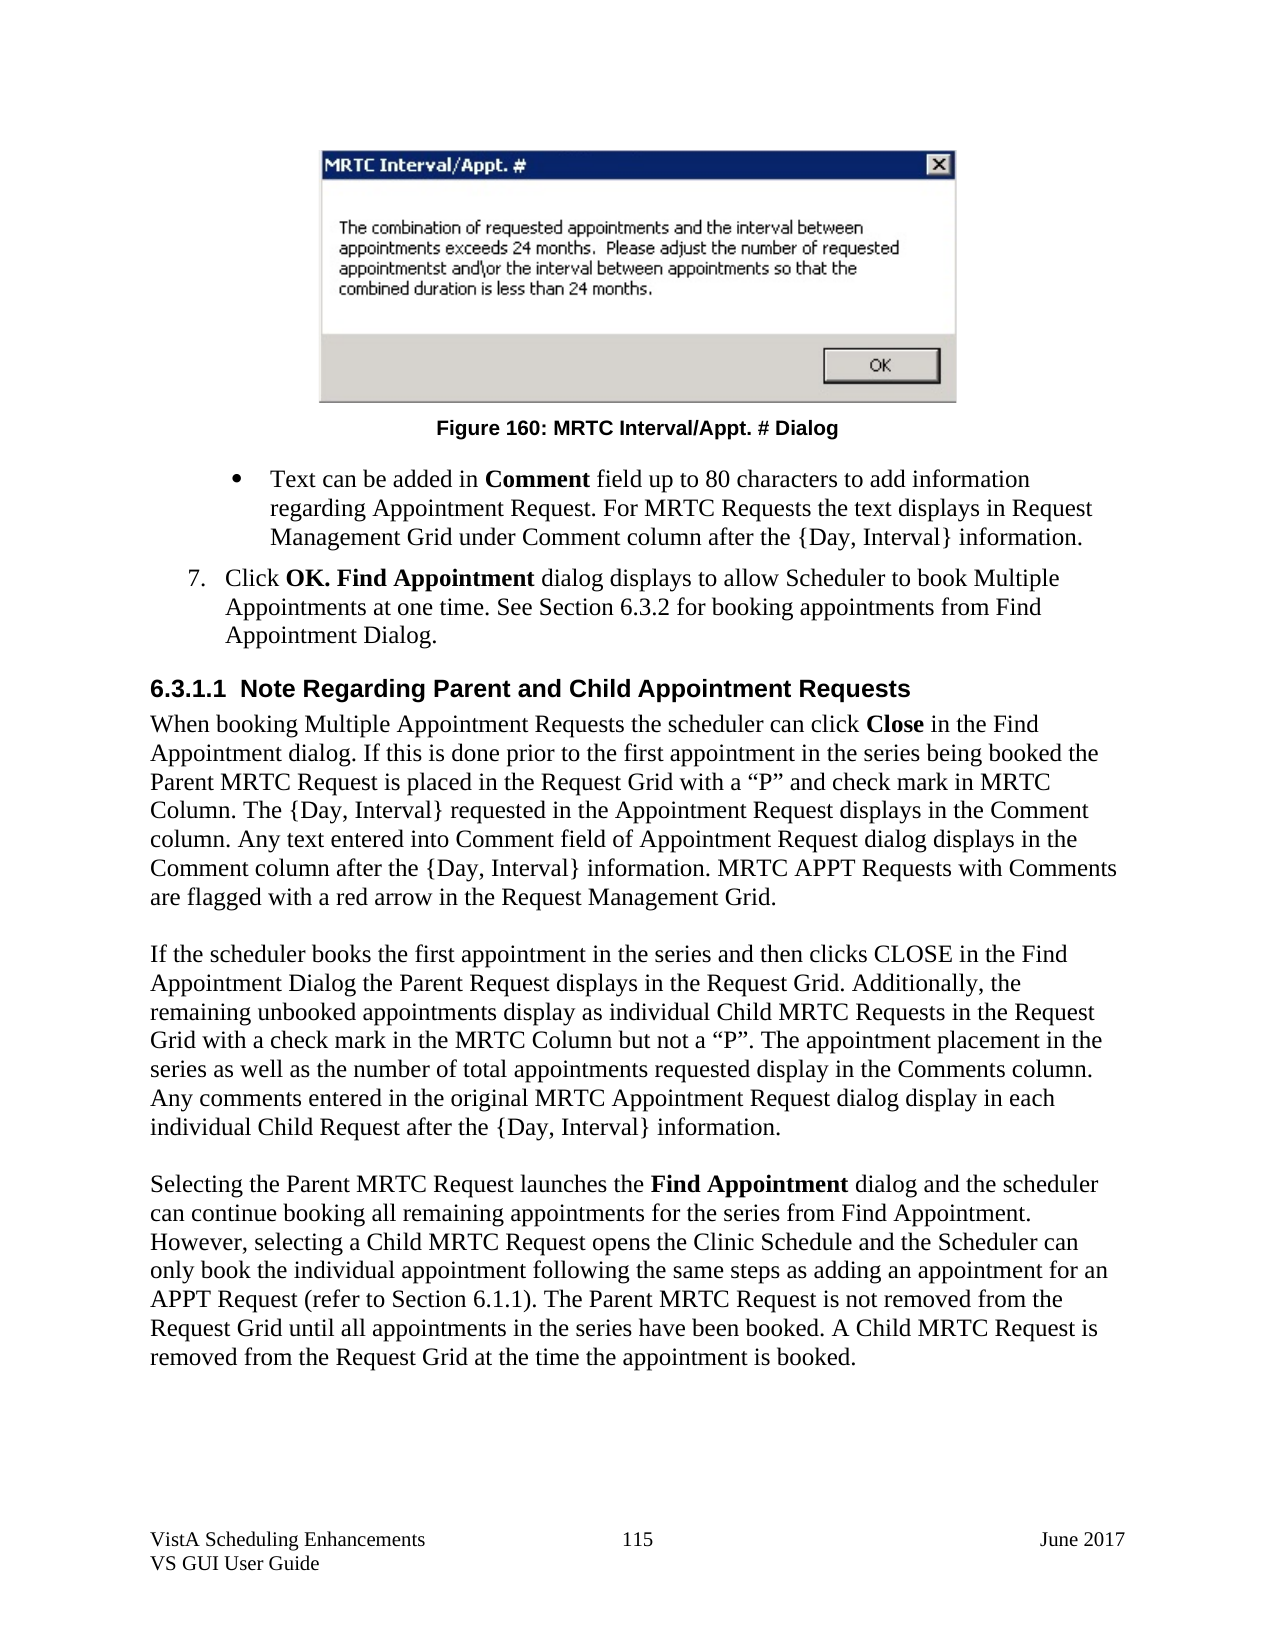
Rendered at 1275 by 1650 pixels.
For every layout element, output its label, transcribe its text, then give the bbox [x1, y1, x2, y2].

text Selecting the Parent MRTC Request launches the Find Appointment dialog and the scheduler can continue booking all remaining appointments for the series from Find Appointment. However, selecting a Child MRTC Request opens the Clinic Schedule and the Scheduler can only book the individual appointment following the same steps as adding an appointment for an APPT Request (refer to Section 6.1.1). The Parent MRTC Request is not removed from the Request Grid until all appointments in the series have been booked. A Child MRTC Request is removed from the Request Grid at the time the appointment is booked. [150, 1169, 1125, 1371]
text When booking Multiple Appointment Requests the scheduler can click Close in the Find Appointment dialog. If this is done prior to the first appointment in the series being booked the Parent MRTC Request is placed in the Request Grid with a “P” and check mark in MRTC Column. The {Day, Interval} requested in the Appointment Request displays in the Comment column. Any text entered into Comment field of Appointment Request dialog displays in the Comment column after the {Day, Interval} information. MRTC APPT Requests with Comments are flagged with a red arrow in the Request Management Grid. [150, 709, 1125, 911]
text Figure 160: MRTC Interval/Appt. # Dialog [150, 415, 1125, 439]
list Text can be added in Comment field up to 80 characters to add information regarding Appointment Request. For MRTC Requests the text displays in Request Management Grid under Comment column after the {Day, Interval} information. [232, 464, 1125, 551]
list Click OK. Find Appointment dialog displays to allow Scheduler to book Multiple Appointments at one time. See Section 6.3.2 for booking appointments from Find Appointment Dialog. [187, 563, 1125, 649]
text If the scheduler books the first appointment in the series and then clicks CLOSE in the Find Appointment Dialog the Parent Request displays in the Request Grid. Additionally, the remaining unbooked appointments display as individual Child MRTC Requests in the Request Grid with a check mark in the MRTC Column but not a “P”. The appointment placement in the series as well as the number of total appointments requested display in the Comments column. Any comments entered in the original MRTC Appointment Request dialog display in each individual Child Request after the {Day, Interval} information. [150, 939, 1125, 1141]
picture [318, 150, 957, 403]
subtitle Note Regarding Parent and Child Appointment Requests [150, 674, 1125, 703]
